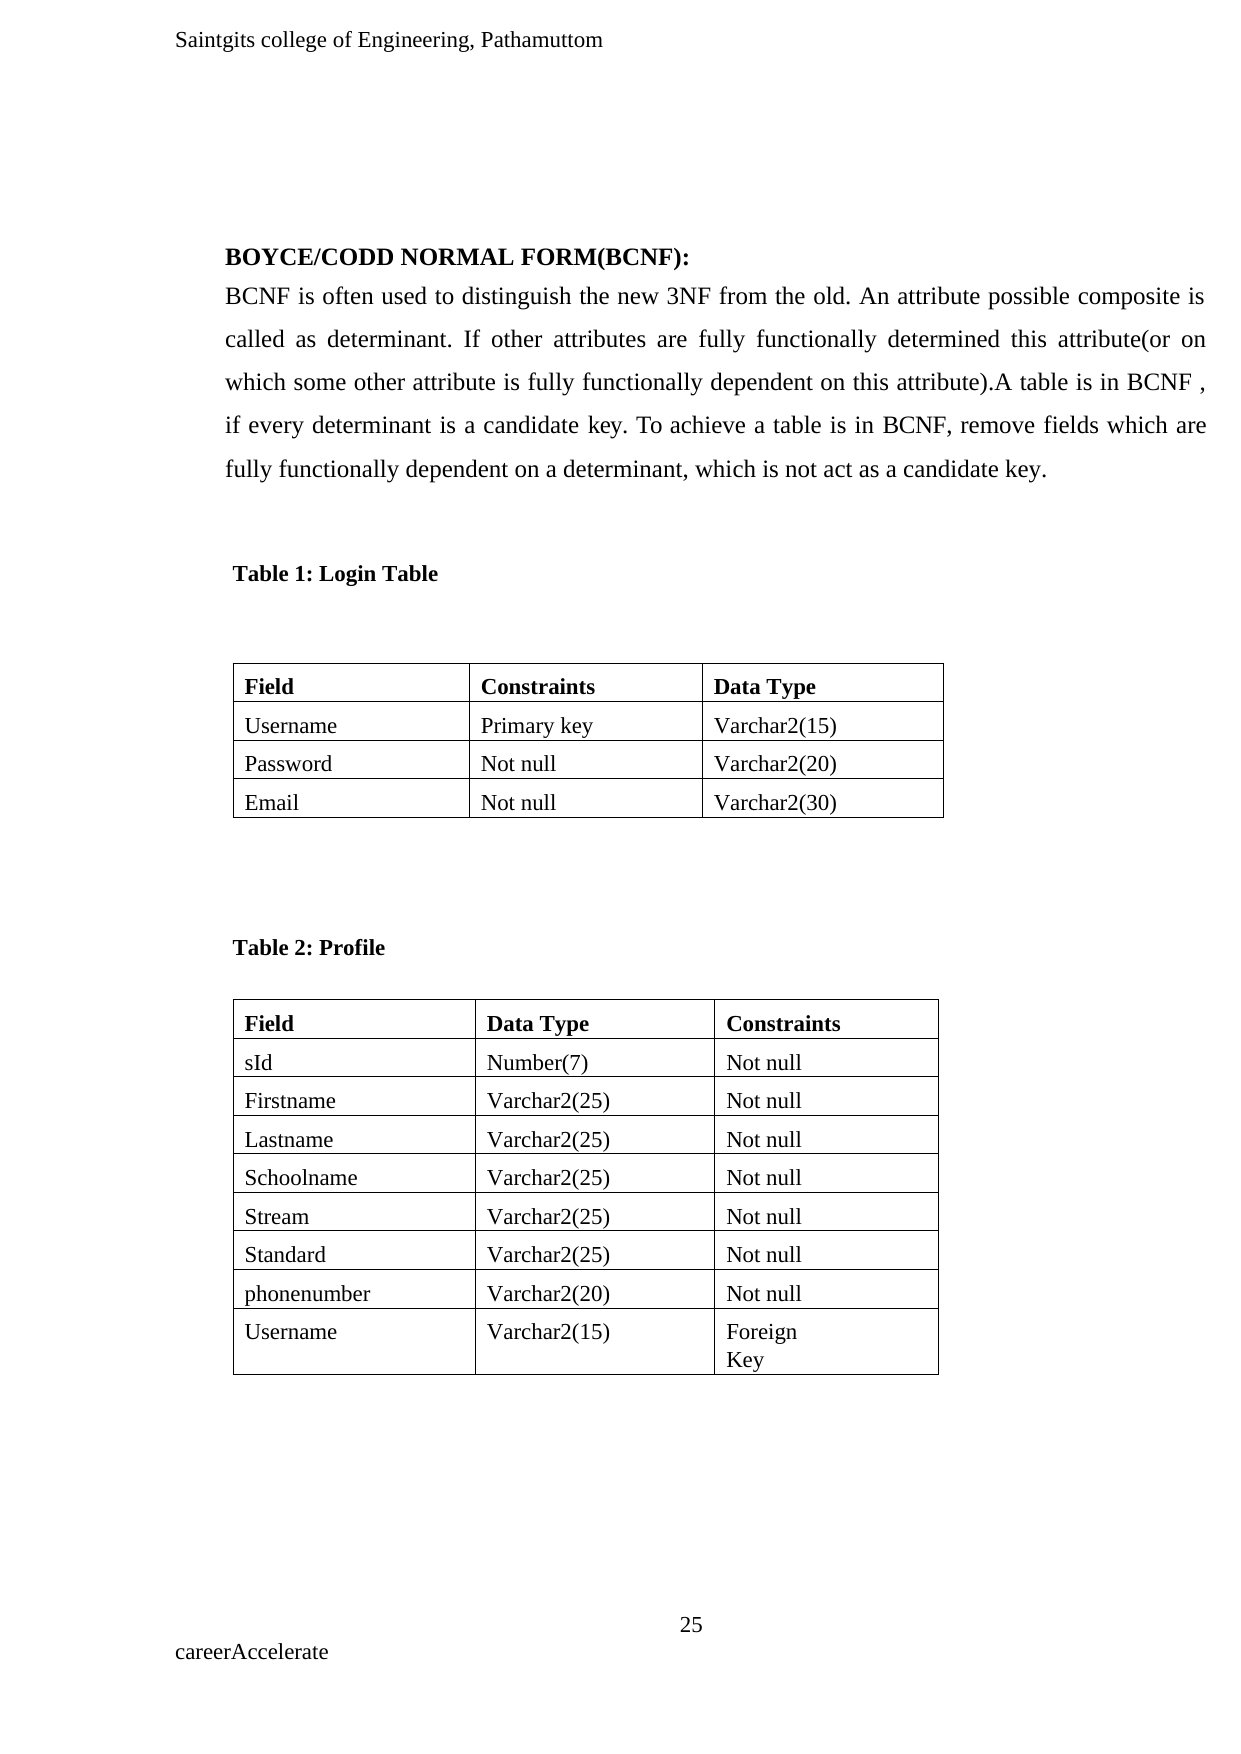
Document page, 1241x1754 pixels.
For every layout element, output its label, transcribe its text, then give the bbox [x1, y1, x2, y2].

table_cell Not null [715, 1077, 938, 1115]
text BCNF is often used to distinguish the new 3NF from the old. An attribute possible composite is called as determinant. If other attributes are fully functionally determined this attribute(or on which some other attribute is fully functionally dependent on this attribute).A table is in BCNF , if every determinant is a candidate key. To achieve a table is in BCNF, remove fields which are fully functionally dependent on a determinant, which is not act as a candidate key. [225, 281, 1207, 482]
table_cell Schoolname [234, 1154, 475, 1192]
table_cell Not null [715, 1154, 938, 1192]
table_cell Not null [470, 741, 702, 778]
table_cell Firstname [234, 1077, 475, 1115]
table_cell Not null [715, 1039, 938, 1076]
table_cell Varchar2(25) [476, 1231, 714, 1269]
table_header Constraints [715, 1000, 938, 1038]
table_cell Stream [234, 1193, 475, 1230]
table_cell Varchar2(15) [703, 702, 943, 739]
table_header Data Type [703, 664, 943, 701]
table_cell Varchar2(25) [476, 1116, 714, 1153]
text BOYCE/CODD NORMAL FORM(BCNF): [225, 242, 1207, 271]
table_cell Varchar2(30) [703, 779, 943, 817]
table_cell Username [234, 1309, 475, 1374]
table_cell Varchar2(20) [703, 741, 943, 778]
table_cell Standard [234, 1231, 475, 1269]
table_cell Varchar2(20) [476, 1270, 714, 1307]
table_cell Varchar2(25) [476, 1077, 714, 1115]
table_cell Password [234, 741, 469, 778]
table_cell Number(7) [476, 1039, 714, 1076]
table_cell Varchar2(25) [476, 1154, 714, 1192]
table_header Constraints [470, 664, 702, 701]
table_cell Username [234, 702, 469, 739]
table_cell sId [234, 1039, 475, 1076]
table_header Field [234, 1000, 475, 1038]
table_cell phonenumber [234, 1270, 475, 1307]
table_cell Foreign Key [715, 1309, 938, 1374]
table_header Field [234, 664, 469, 701]
table_cell Primary key [470, 702, 702, 739]
table_cell Lastname [234, 1116, 475, 1153]
table_cell Not null [715, 1116, 938, 1153]
table_cell Not null [715, 1193, 938, 1230]
table_cell Varchar2(15) [476, 1309, 714, 1374]
table_header Data Type [476, 1000, 714, 1038]
table_cell Not null [715, 1270, 938, 1307]
table_cell Not null [470, 779, 702, 817]
table_cell Varchar2(25) [476, 1193, 714, 1230]
table_cell Not null [715, 1231, 938, 1269]
table_cell Email [234, 779, 469, 817]
text Table 1: Login Table [232, 560, 1121, 586]
text Table 2: Profile [232, 934, 1121, 960]
